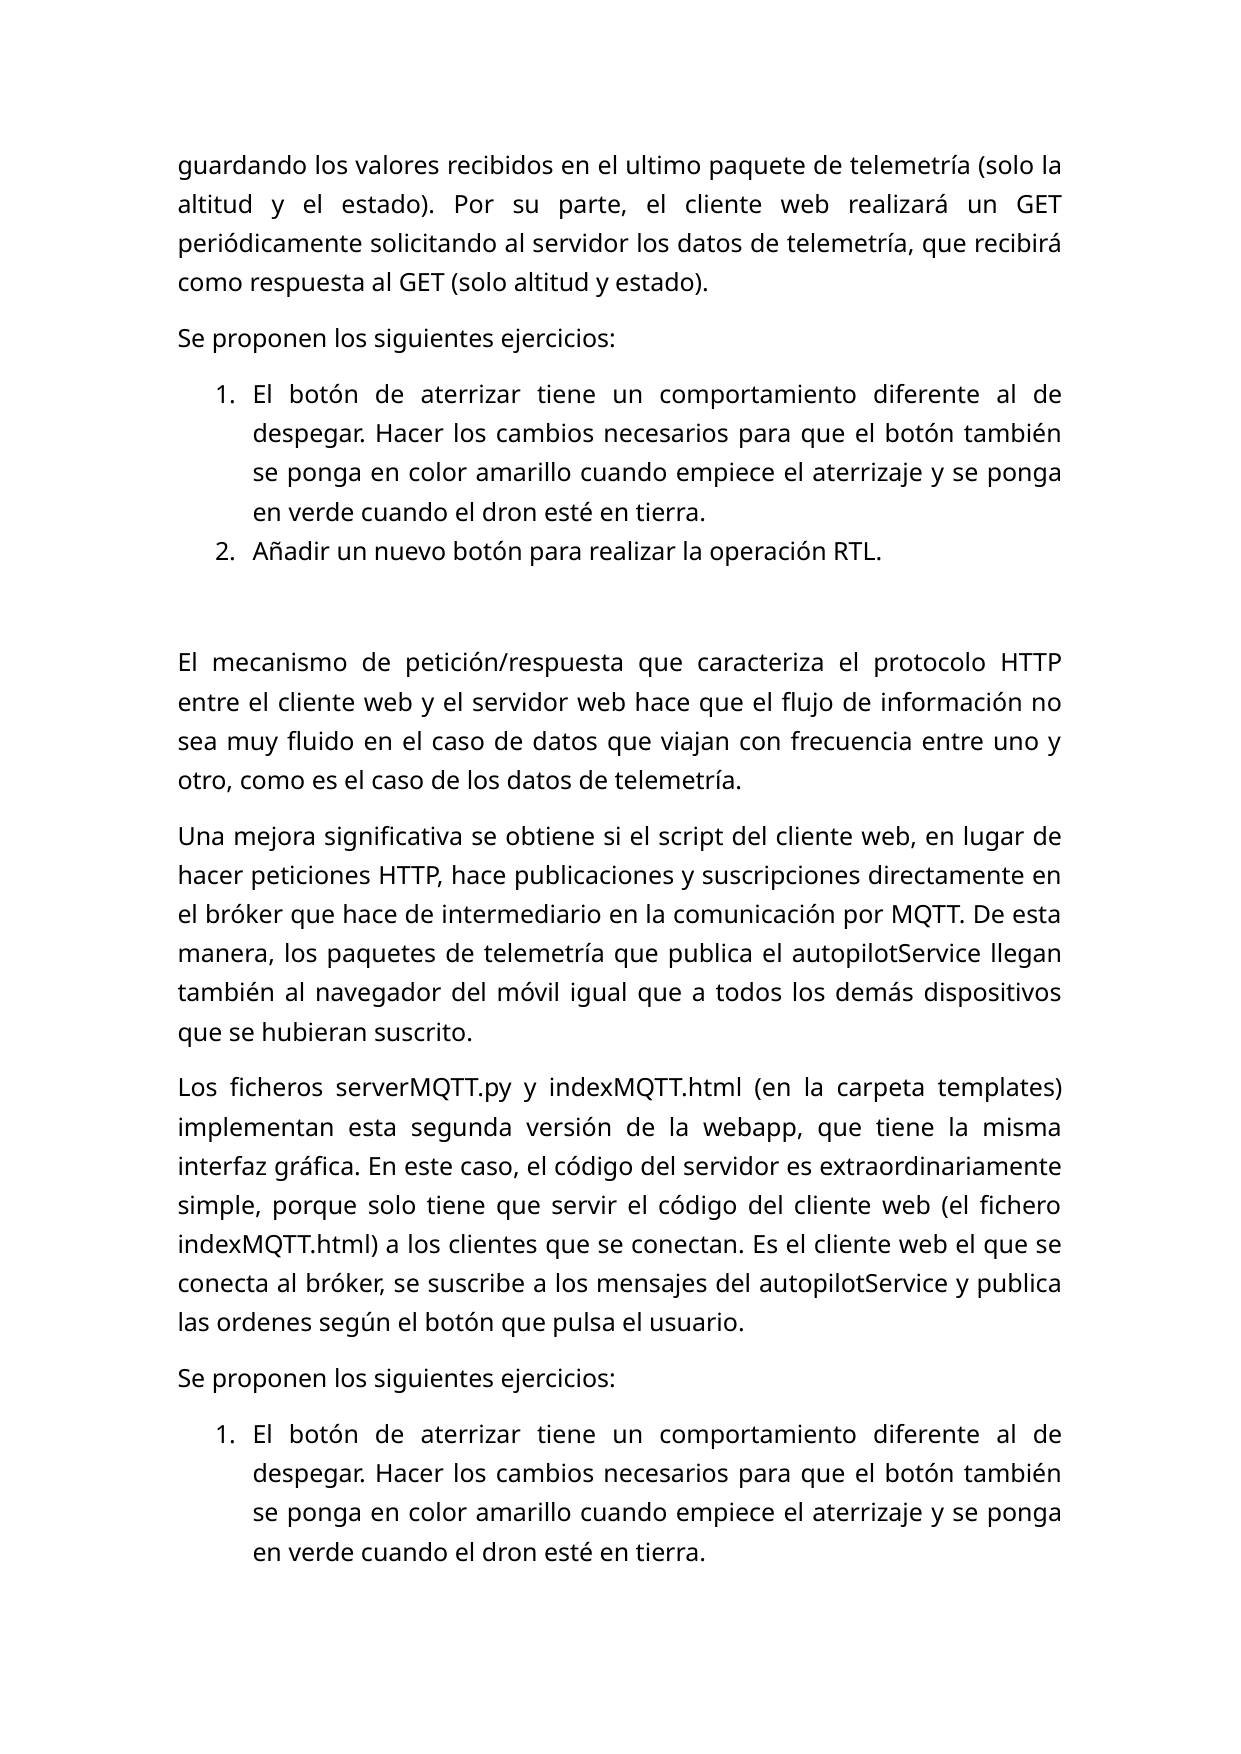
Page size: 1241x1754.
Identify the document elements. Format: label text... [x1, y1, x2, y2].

text El mecanismo de petición/respuesta que caracteriza el protocolo HTTP entre el cliente web y el servidor web hace que el flujo de información no sea muy fluido en el caso de datos que viajan con frecuencia entre uno y otro, como es el caso de los datos de telemetría. [177, 645, 1063, 797]
text Una mejora significativa se obtiene si el script del cliente web, en lugar de hacer peticiones HTTP, hace publicaciones y suscripciones directamente en el bróker que hace de intermediario en la comunicación por MQTT. De esta manera, los paquetes de telemetría que publica el autopilotService llegan también al navegador del móvil igual que a todos los demás dispositivos que se hubieran suscrito. [177, 818, 1063, 1048]
list El botón de aterrizar tiene un comportamiento diferente al de despegar. Hacer los cambios necesarios para que el botón también se ponga en color amarillo cuando empiece el aterrizaje y se ponga en verde cuando el dron esté en tierra. [215, 377, 1063, 528]
list Añadir un nuevo botón para realizar la operación RTL. [215, 533, 1063, 567]
text Los ficheros serverMQTT.py y indexMQTT.html (en la carpeta templates) implementan esta segunda versión de la webapp, que tiene la misma interfaz gráfica. En este caso, el código del servidor es extraordinariamente simple, porque solo tiene que servir el código del cliente web (el fichero indexMQTT.html) a los clientes que se conectan. Es el cliente web el que se conecta al bróker, se suscribe a los mensajes del autopilotService y publica las ordenes según el botón que pulsa el usuario. [177, 1070, 1063, 1339]
text Se proponen los siguientes ejercicios: [177, 1361, 1063, 1395]
list El botón de aterrizar tiene un comportamiento diferente al de despegar. Hacer los cambios necesarios para que el botón también se ponga en color amarillo cuando empiece el aterrizaje y se ponga en verde cuando el dron esté en tierra. [215, 1417, 1063, 1568]
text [177, 148, 1063, 299]
text Se proponen los siguientes ejercicios: [177, 321, 1063, 355]
